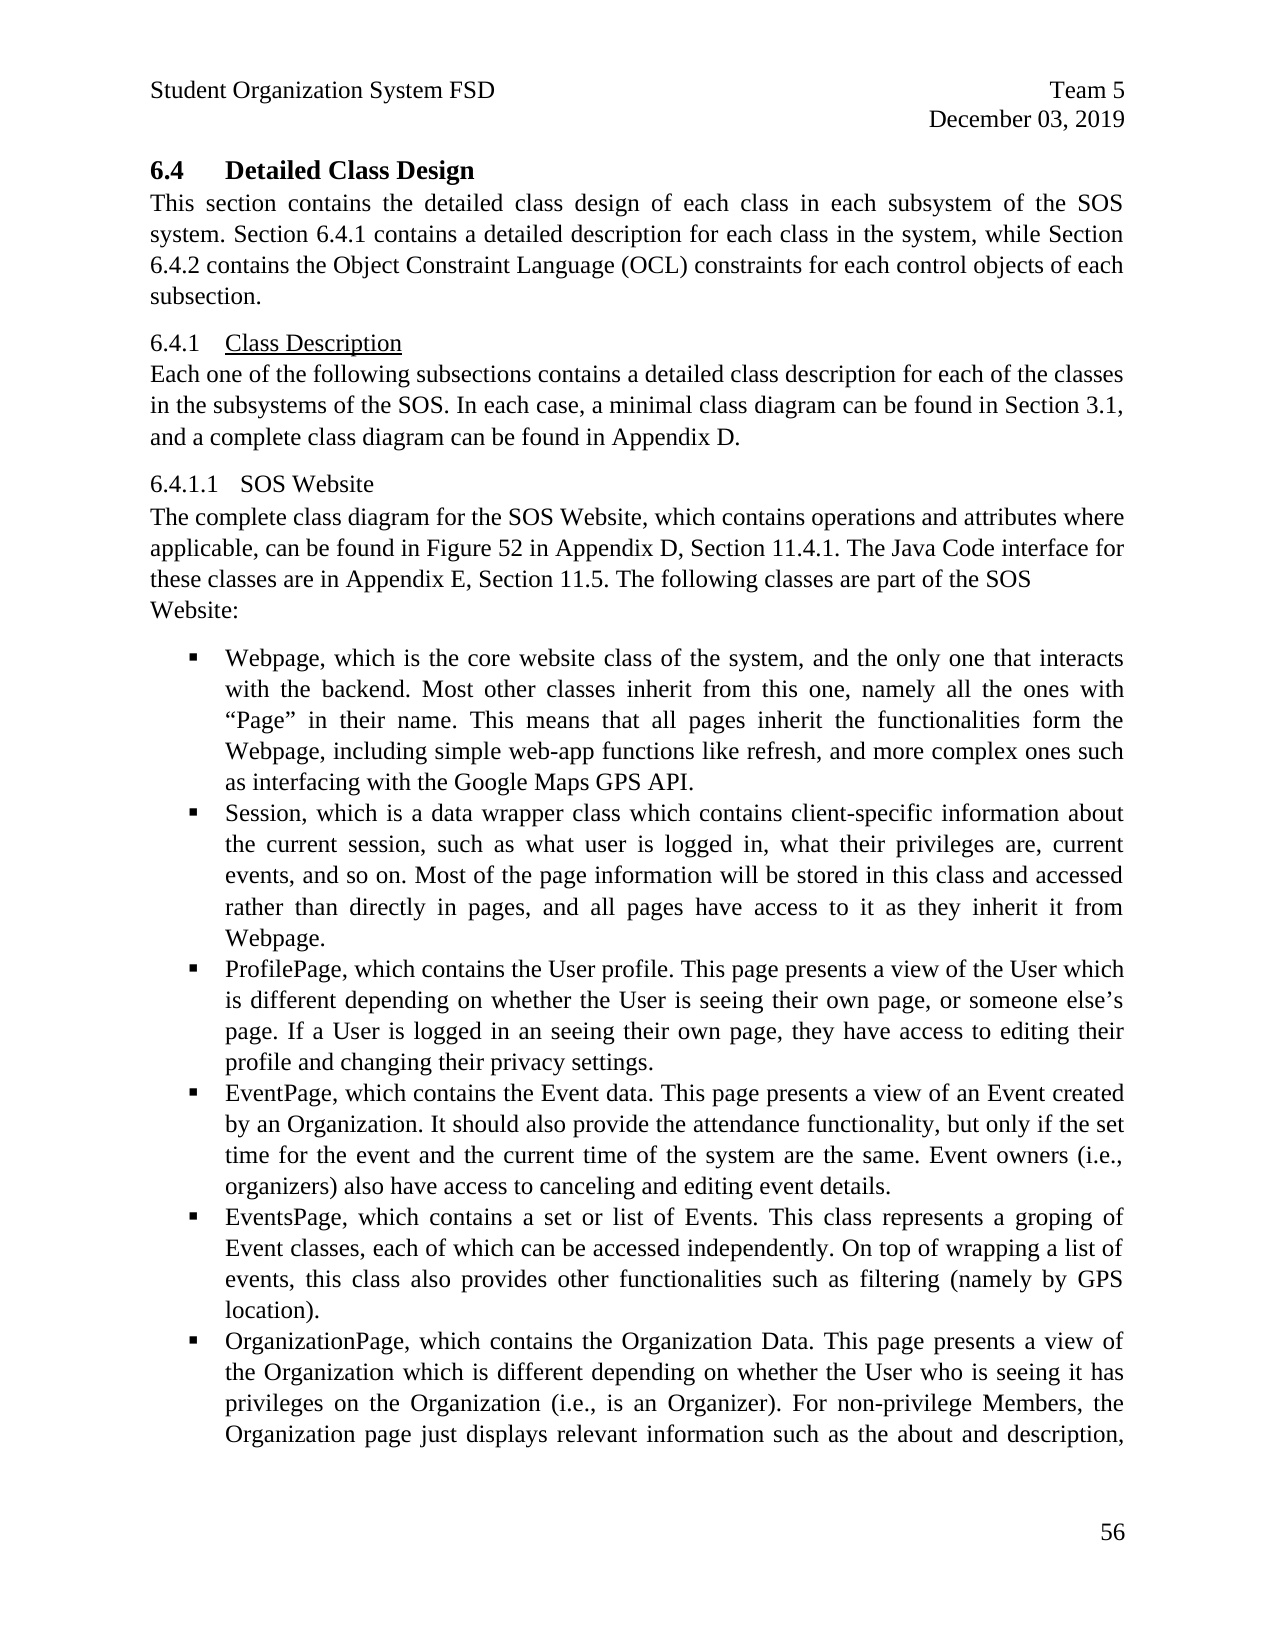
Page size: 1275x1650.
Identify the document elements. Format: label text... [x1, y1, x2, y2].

text The complete class diagram for the SOS Website, which contains operations and attributes where applicable, can be found in Figure 52 in Appendix D, Section 11.4.1. The Java Code interface for these classes are in Appendix E, Section 11.5. The following classes are part of the SOS Website: [150, 502, 1125, 624]
list ProfilePage, which contains the User profile. This page presents a view of the User which is different depending on whether the User is seeing their own page, or someone else’s page. If a User is logged in an seeing their own page, they have access to editing their profile and changing their privacy settings. [187, 954, 1125, 1076]
subtitle Class Description [150, 328, 1125, 357]
list EventPage, which contains the Event data. This page presents a view of an Event created by an Organization. It should also provide the attendance functionality, but only if the set time for the event and the current time of the system are the same. Event owners (i.e., organizers) also have access to canceling and editing event details. [187, 1078, 1125, 1200]
list Session, which is a data wrapper class which contains client-specific information about the current session, such as what user is logged in, what their privileges are, current events, and so on. Most of the page information will be stored in this class and accessed rather than directly in pages, and all pages have access to it as they inherit it from Webpage. [187, 798, 1125, 951]
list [187, 1326, 1125, 1448]
text This section contains the detailed class design of each class in each subsystem of the SOS system. Section 6.4.1 contains a detailed description for each class in the system, while Section 6.4.2 contains the Object Constraint Language (OCL) constraints for each control objects of each subsection. [150, 188, 1125, 309]
subtitle SOS Website [150, 469, 1125, 498]
list Webpage, which is the core website class of the system, and the only one that interacts with the backend. Most other classes inherit from this one, namely all the ones with “Page” in their name. This means that all pages inherit the functionalities form the Webpage, including simple web-app functions like refresh, and more complex ones such as interfacing with the Google Maps GPS API. [187, 643, 1125, 796]
text Each one of the following subsections contains a detailed class description for each of the classes in the subsystems of the SOS. In each case, a minimal class diagram can be found in Section 3.1, and a complete class diagram can be found in Appendix D. [150, 359, 1125, 450]
subtitle Detailed Class Design [150, 154, 1125, 185]
list EventsPage, which contains a set or list of Events. This class represents a groping of Event classes, each of which can be accessed independently. On top of wrapping a list of events, this class also provides other functionalities such as filtering (namely by GPS location). [187, 1202, 1125, 1324]
